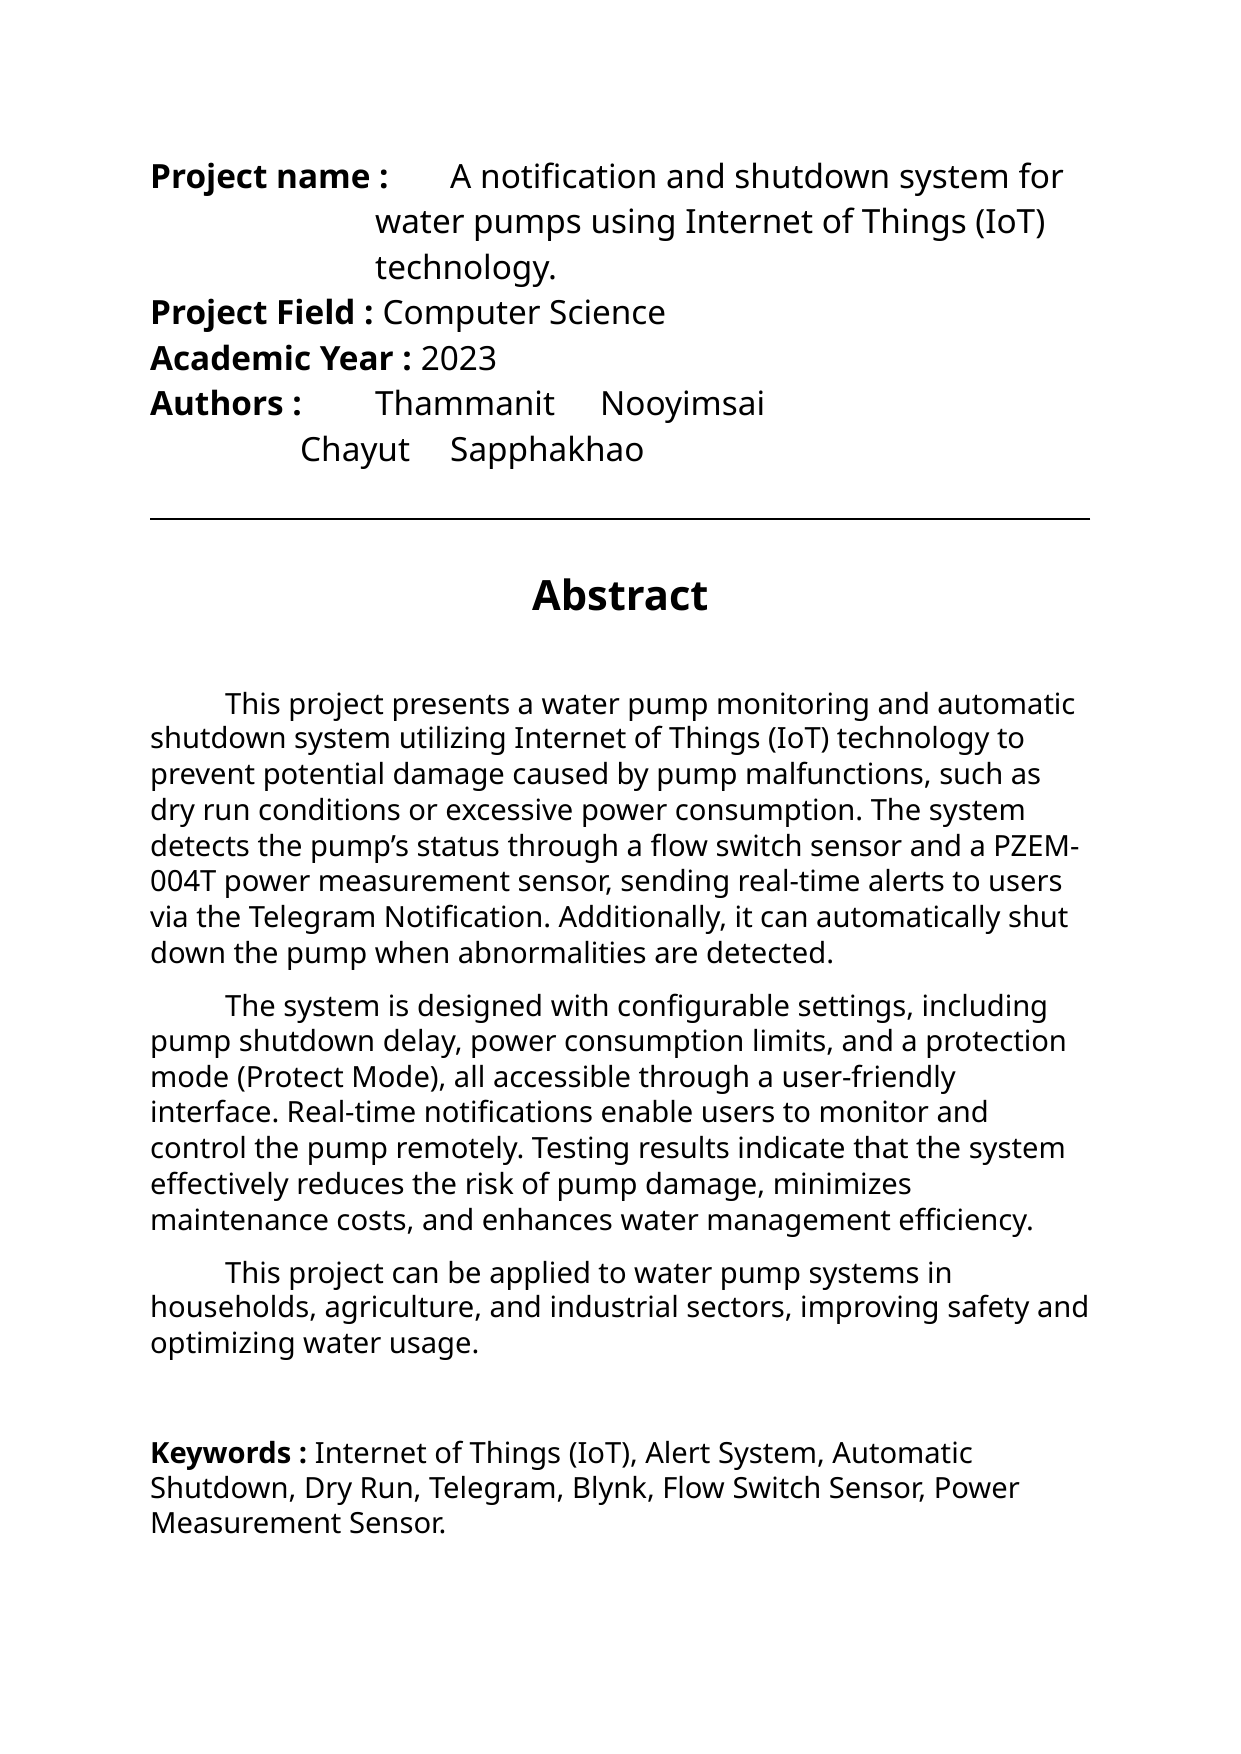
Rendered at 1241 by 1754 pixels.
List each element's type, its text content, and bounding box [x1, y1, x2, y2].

text Chayut Sapphakhao [225, 425, 1090, 471]
text The system is designed with configurable settings, including pump shutdown delay, power consumption limits, and a protection mode (Protect Mode), all accessible through a user-friendly interface. Real-time notifications enable users to monitor and control the pump remotely. Testing results indicate that the system effectively reduces the risk of pump damage, minimizes maintenance costs, and enhances water management efficiency. [150, 988, 1090, 1238]
subtitle Abstract [150, 565, 1090, 622]
text This project can be applied to water pump systems in households, agriculture, and industrial sectors, improving safety and optimizing water usage. [150, 1255, 1090, 1362]
text Project name : A notification and shutdown system for water pumps using Internet of Things (IoT) technology. [150, 153, 1090, 289]
text This project presents a water pump monitoring and automatic shutdown system utilizing Internet of Things (IoT) technology to prevent potential damage caused by pump malfunctions, such as dry run conditions or excessive power consumption. The system detects the pump’s status through a flow switch sensor and a PZEM-004T power measurement sensor, sending real-time alerts to users via the Telegram Notification. Additionally, it can automatically shut down the pump when abnormalities are detected. [150, 686, 1090, 972]
text Keywords : Internet of Things (IoT), Alert System, Automatic Shutdown, Dry Run, Telegram, Blynk, Flow Switch Sensor, Power Measurement Sensor. [150, 1435, 1090, 1542]
text Project Field : Computer Science Academic Year : 2023 Authors : Thammanit Nooyimsai [150, 289, 1090, 425]
